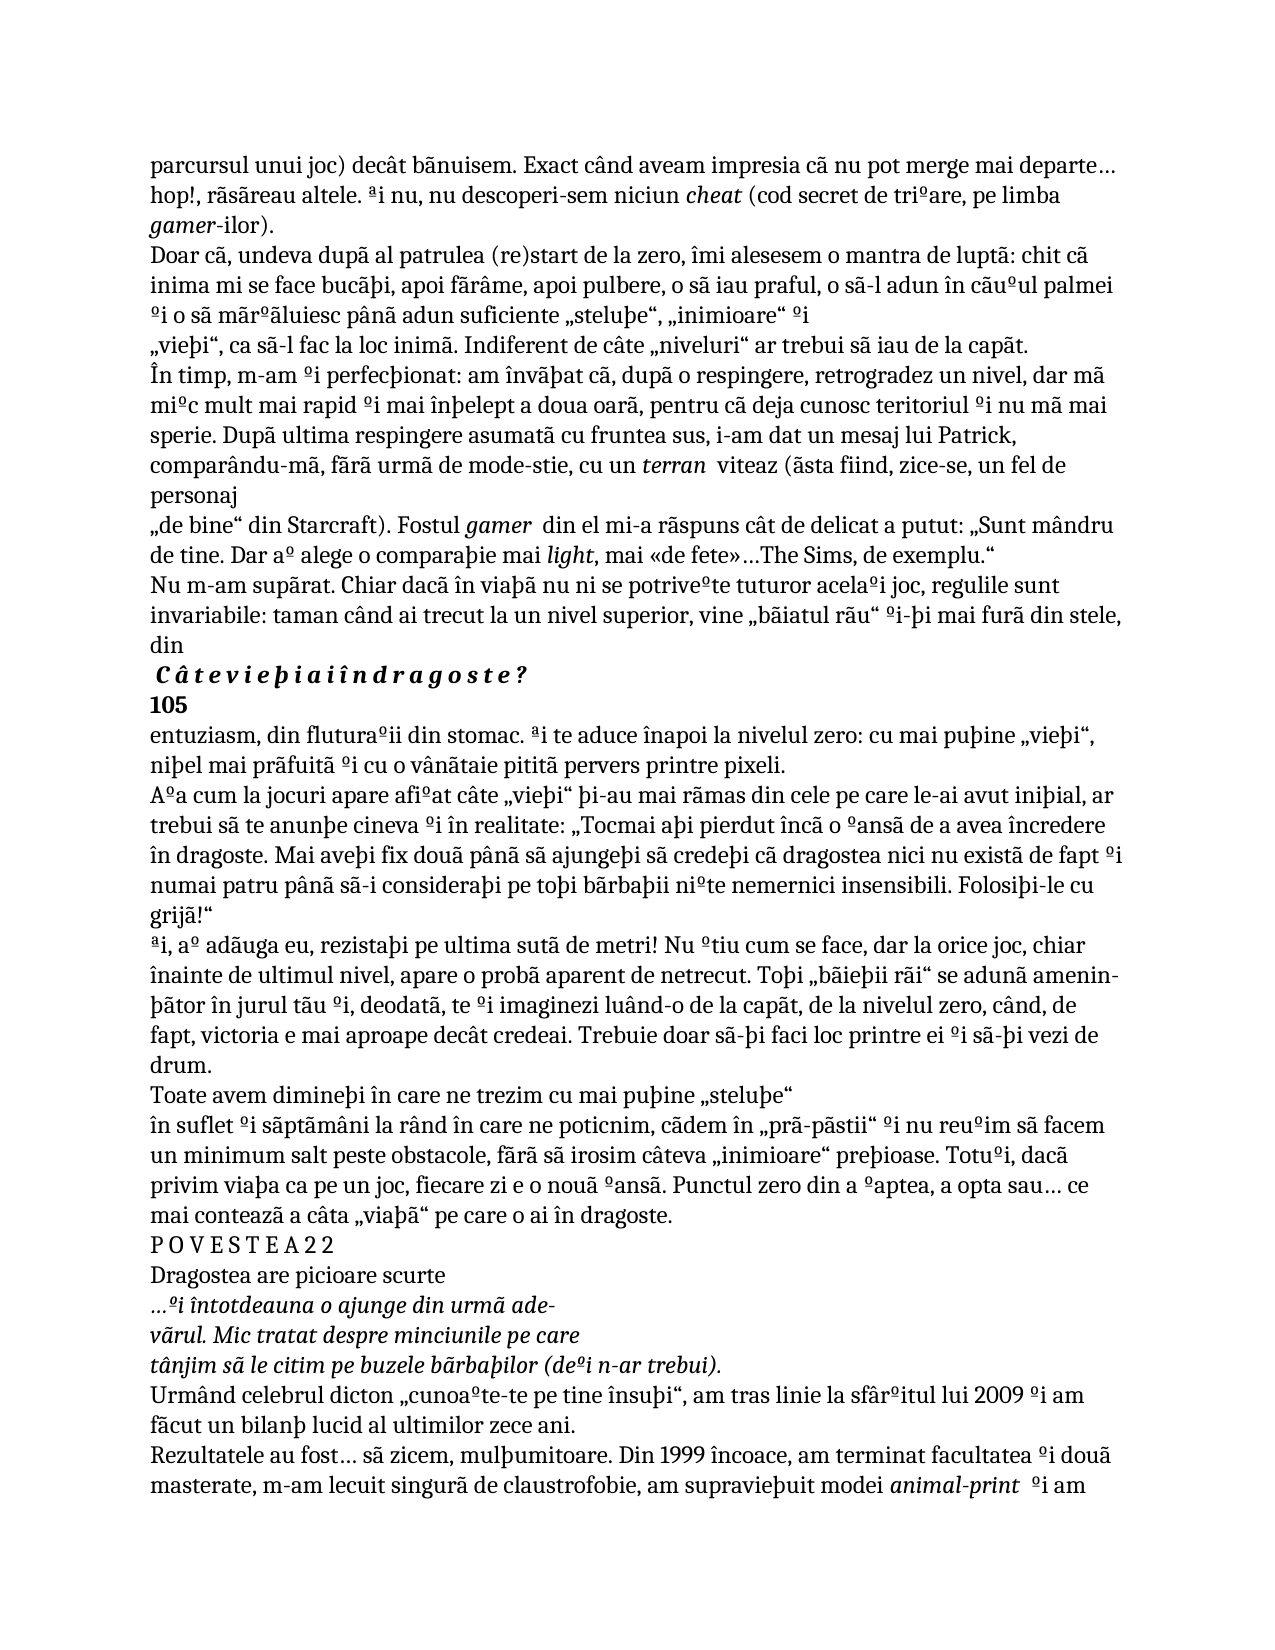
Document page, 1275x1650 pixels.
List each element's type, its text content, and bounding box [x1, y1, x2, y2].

text …ºi întotdeauna o ajunge din urmã ade- [150, 1290, 1125, 1320]
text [150, 150, 1125, 240]
text „vieþi“, ca sã-l fac la loc inimã. Indiferent de câte „niveluri“ ar trebui sã iau de la capãt. [150, 330, 1125, 360]
text vãrul. Mic tratat despre minciunile pe care [150, 1320, 1125, 1350]
text Toate avem dimineþi în care ne trezim cu mai puþine „steluþe“ [150, 1080, 1125, 1110]
text Aºa cum la jocuri apare afiºat câte „vieþi“ þi-au mai rãmas din cele pe care le-ai avut iniþial, ar trebui sã te anunþe cineva ºi în realitate: „Tocmai aþi pierdut încã o ºansã de a avea încredere în dragoste. Mai aveþi fix douã pânã sã ajungeþi sã credeþi cã dragostea nici nu existã de fapt ºi numai patru pânã sã-i consideraþi pe toþi bãrbaþii niºte nemernici insensibili. Folosiþi-le cu grijã!“ [150, 780, 1125, 930]
text P O V E S T E A 2 2 [150, 1230, 1125, 1260]
text entuziasm, din fluturaºii din stomac. ªi te aduce înapoi la nivelul zero: cu mai puþine „vieþi“, niþel mai prãfuitã ºi cu o vânãtaie pititã pervers printre pixeli. [150, 720, 1125, 780]
text în suflet ºi sãptãmâni la rând în care ne poticnim, cãdem în „prã-pãstii“ ºi nu reuºim sã facem un minimum salt peste obstacole, fãrã sã irosim câteva „inimioare“ preþioase. Totuºi, dacã privim viaþa ca pe un joc, fiecare zi e o nouã ºansã. Punctul zero din a ºaptea, a opta sau… ce mai conteazã a câta „viaþã“ pe care o ai în dragoste. [150, 1110, 1125, 1230]
text „de bine“ din Starcraft). Fostul gamer din el mi-a rãspuns cât de delicat a putut: „Sunt mândru de tine. Dar aº alege o comparaþie mai light, mai «de fete»…The Sims, de exemplu.“ [150, 510, 1125, 570]
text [150, 1440, 1125, 1500]
text Dragostea are picioare scurte [150, 1260, 1125, 1290]
text C â t e v i e þ i a i î n d r a g o s t e ? [150, 660, 1125, 690]
text ªi, aº adãuga eu, rezistaþi pe ultima sutã de metri! Nu ºtiu cum se face, dar la orice joc, chiar înainte de ultimul nivel, apare o probã aparent de netrecut. Toþi „bãieþii rãi“ se adunã amenin-þãtor în jurul tãu ºi, deodatã, te ºi imaginezi luând-o de la capãt, de la nivelul zero, când, de fapt, victoria e mai aproape decât credeai. Trebuie doar sã-þi faci loc printre ei ºi sã-þi vezi de drum. [150, 930, 1125, 1080]
text În timp, m-am ºi perfecþionat: am învãþat cã, dupã o respingere, retrogradez un nivel, dar mã miºc mult mai rapid ºi mai înþelept a doua oarã, pentru cã deja cunosc teritoriul ºi nu mã mai sperie. Dupã ultima respingere asumatã cu fruntea sus, i-am dat un mesaj lui Patrick, comparându-mã, fãrã urmã de mode-stie, cu un terran viteaz (ãsta fiind, zice-se, un fel de personaj [150, 360, 1125, 510]
text Urmând celebrul dicton „cunoaºte-te pe tine însuþi“, am tras linie la sfârºitul lui 2009 ºi am fãcut un bilanþ lucid al ultimilor zece ani. [150, 1380, 1125, 1440]
text 105 [150, 690, 1125, 720]
text Doar cã, undeva dupã al patrulea (re)start de la zero, îmi alesesem o mantra de luptã: chit cã inima mi se face bucãþi, apoi fãrâme, apoi pulbere, o sã iau praful, o sã-l adun în cãuºul palmei ºi o sã mãrºãluiesc pânã adun suficiente „steluþe“, „inimioare“ ºi [150, 240, 1125, 330]
text tânjim sã le citim pe buzele bãrbaþilor (deºi n-ar trebui). [150, 1350, 1125, 1380]
text Nu m-am supãrat. Chiar dacã în viaþã nu ni se potriveºte tuturor acelaºi joc, regulile sunt invariabile: taman când ai trecut la un nivel superior, vine „bãiatul rãu“ ºi-þi mai furã din stele, din [150, 570, 1125, 660]
